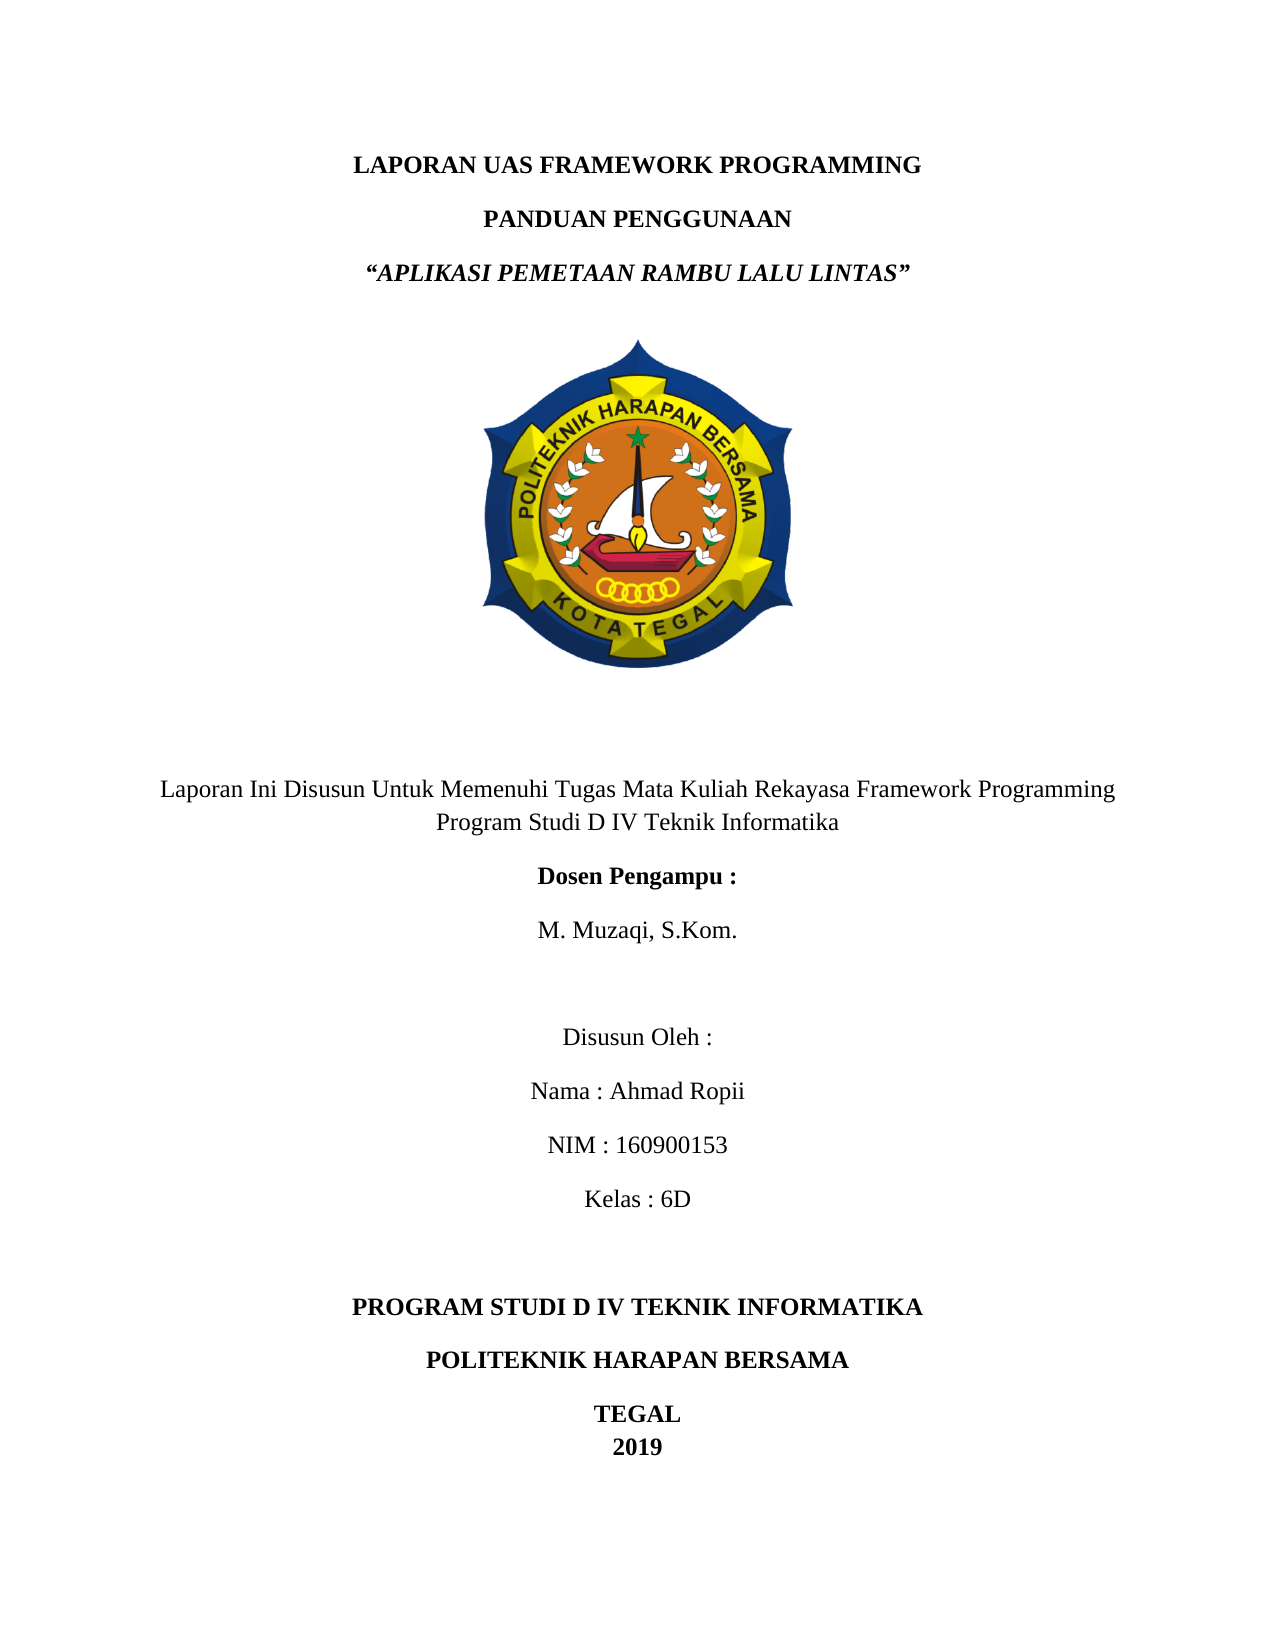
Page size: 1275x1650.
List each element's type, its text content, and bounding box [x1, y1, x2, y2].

text POLITEKNIK HARAPAN BERSAMA [150, 1346, 1125, 1374]
text 2019 [150, 1432, 1125, 1461]
text Dosen Pengampu : [150, 861, 1125, 890]
text PROGRAM STUDI D IV TEKNIK INFORMATIKA [150, 1292, 1125, 1321]
picture [454, 311, 821, 696]
text NIM : 160900153 [150, 1130, 1125, 1159]
text M. Muzaqi, S.Kom. [150, 915, 1125, 943]
text PANDUAN PENGGUNAAN [150, 204, 1125, 233]
text Kelas : 6D [150, 1184, 1125, 1213]
text LAPORAN UAS FRAMEWORK PROGRAMMING [150, 150, 1125, 179]
text Laporan Ini Disusun Untuk Memenuhi Tugas Mata Kuliah Rekayasa Framework Programming Program Studi D IV Teknik Informatika [150, 774, 1125, 836]
text Disusun Oleh : [150, 1022, 1125, 1051]
text “APLIKASI PEMETAAN RAMBU LALU LINTAS” [150, 258, 1125, 286]
text TEGAL [150, 1399, 1125, 1428]
text Nama : Ahmad Ropii [150, 1076, 1125, 1105]
